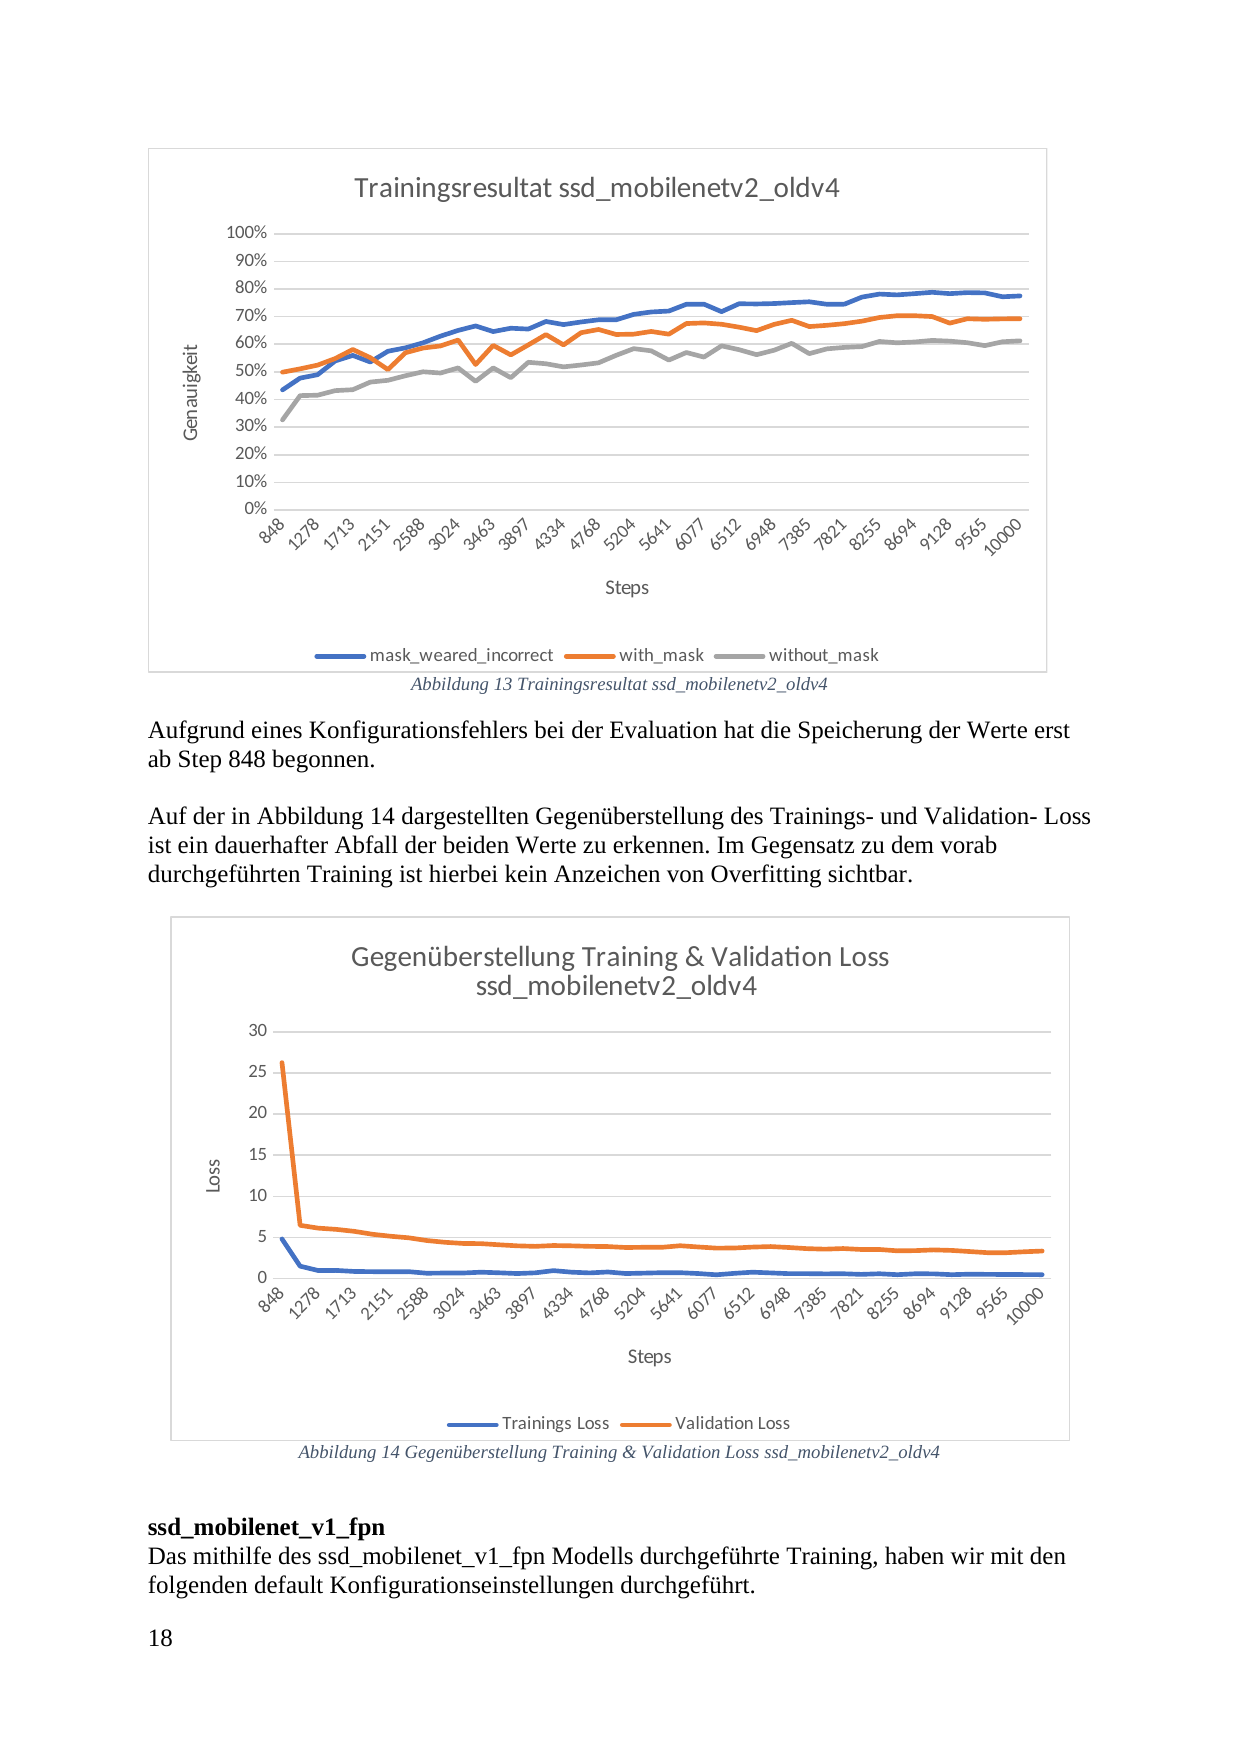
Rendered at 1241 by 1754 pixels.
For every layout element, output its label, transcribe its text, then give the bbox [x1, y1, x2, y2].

text Aufgrund eines Konfigurationsfehlers bei der Evaluation hat die Speicherung der Werte erst ab Step 848 begonnen. [148, 715, 1093, 772]
text ssd_mobilenet_v1_fpn [148, 1512, 1093, 1541]
text Das mithilfe des ssd_mobilenet_v1_fpn Modells durchgeführte Training, haben wir mit den folgenden default Konfigurationseinstellungen durchgeführt. [148, 1541, 1093, 1599]
text Abbildung 14 Gegenüberstellung Training & Validation Loss ssd_mobilenetv2_oldv4 [148, 1441, 1093, 1463]
text Auf der in Abbildung 14 dargestellten Gegenüberstellung des Trainings- und Validation- Loss ist ein dauerhafter Abfall der beiden Werte zu erkennen. Im Gegensatz zu dem vorab durchgeführten Training ist hierbei kein Anzeichen von Overfitting sichtbar. [148, 801, 1093, 887]
text Abbildung 13 Trainingsresultat ssd_mobilenetv2_oldv4 [148, 673, 1093, 694]
